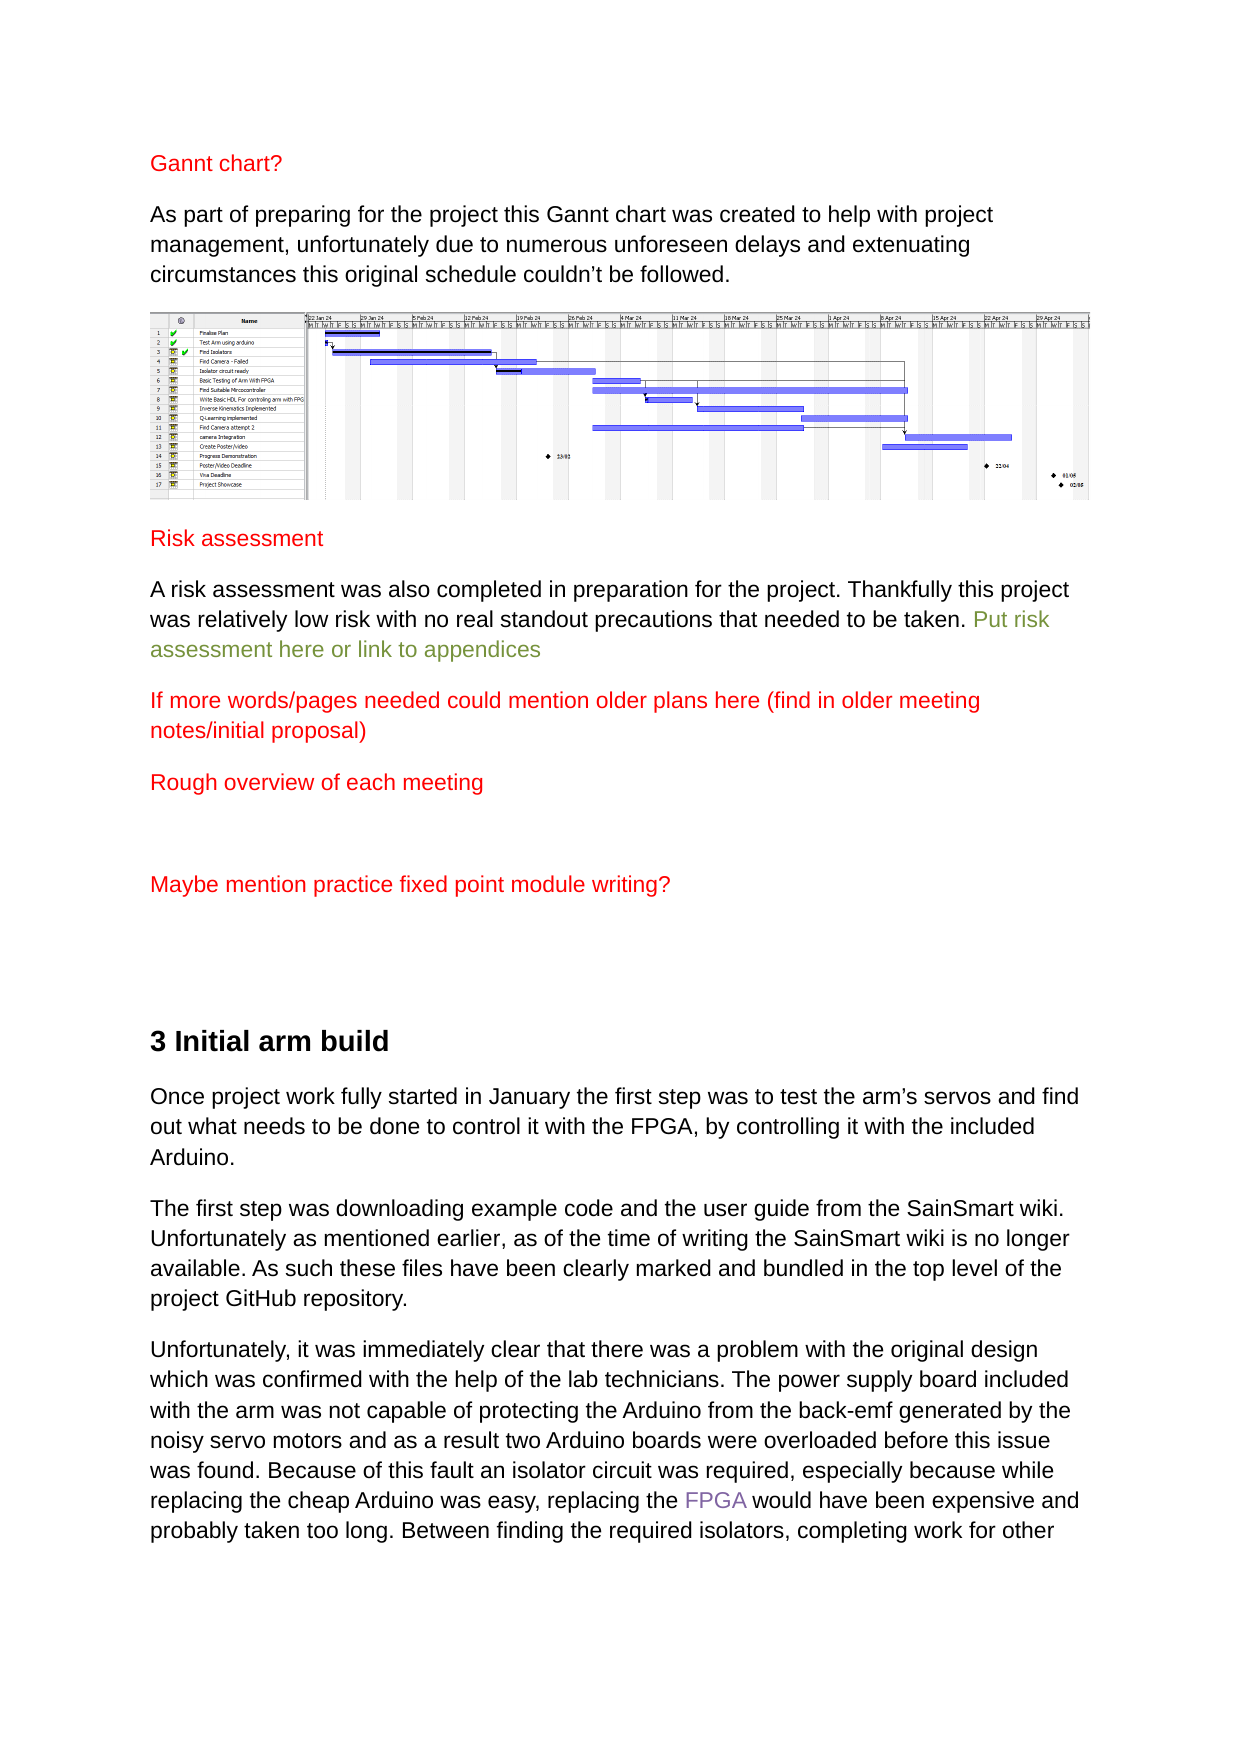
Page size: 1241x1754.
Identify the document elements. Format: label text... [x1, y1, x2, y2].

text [150, 1336, 1090, 1544]
picture [150, 312, 1091, 500]
text If more words/pages needed could mention older plans here (find in older meeting notes/initial proposal) [150, 687, 1090, 744]
text As part of preparing for the project this Gannt chart was created to help with project management, unfortunately due to numerous unforeseen delays and extenuating circumstances this original schedule couldn’t be followed. [150, 201, 1090, 288]
text A risk assessment was also completed in preparation for the project. Thankfully this project was relatively low risk with no real standout precautions that needed to be taken. Put risk assessment here or link to appendices [150, 576, 1090, 662]
text The first step was downloading example code and the user guide from the SainSmart wiki. Unfortunately as mentioned earlier, as of the time of writing the SainSmart wiki is no longer available. As such these files have been clearly marked and bundled in the top level of the project GitHub repository. [150, 1194, 1090, 1311]
text Once project work fully started in January the first step was to test the arm’s servos and find out what needs to be done to control it with the FPGA, by controlling it with the included Arduino. [150, 1083, 1090, 1170]
text Rough overview of each meeting [150, 768, 1090, 795]
text Maybe mention practice fixed point module writing? [150, 871, 1090, 897]
text Gannt chart? [150, 150, 1090, 176]
text 3 Initial arm build [150, 1024, 1090, 1057]
text Risk assessment [150, 525, 1090, 551]
